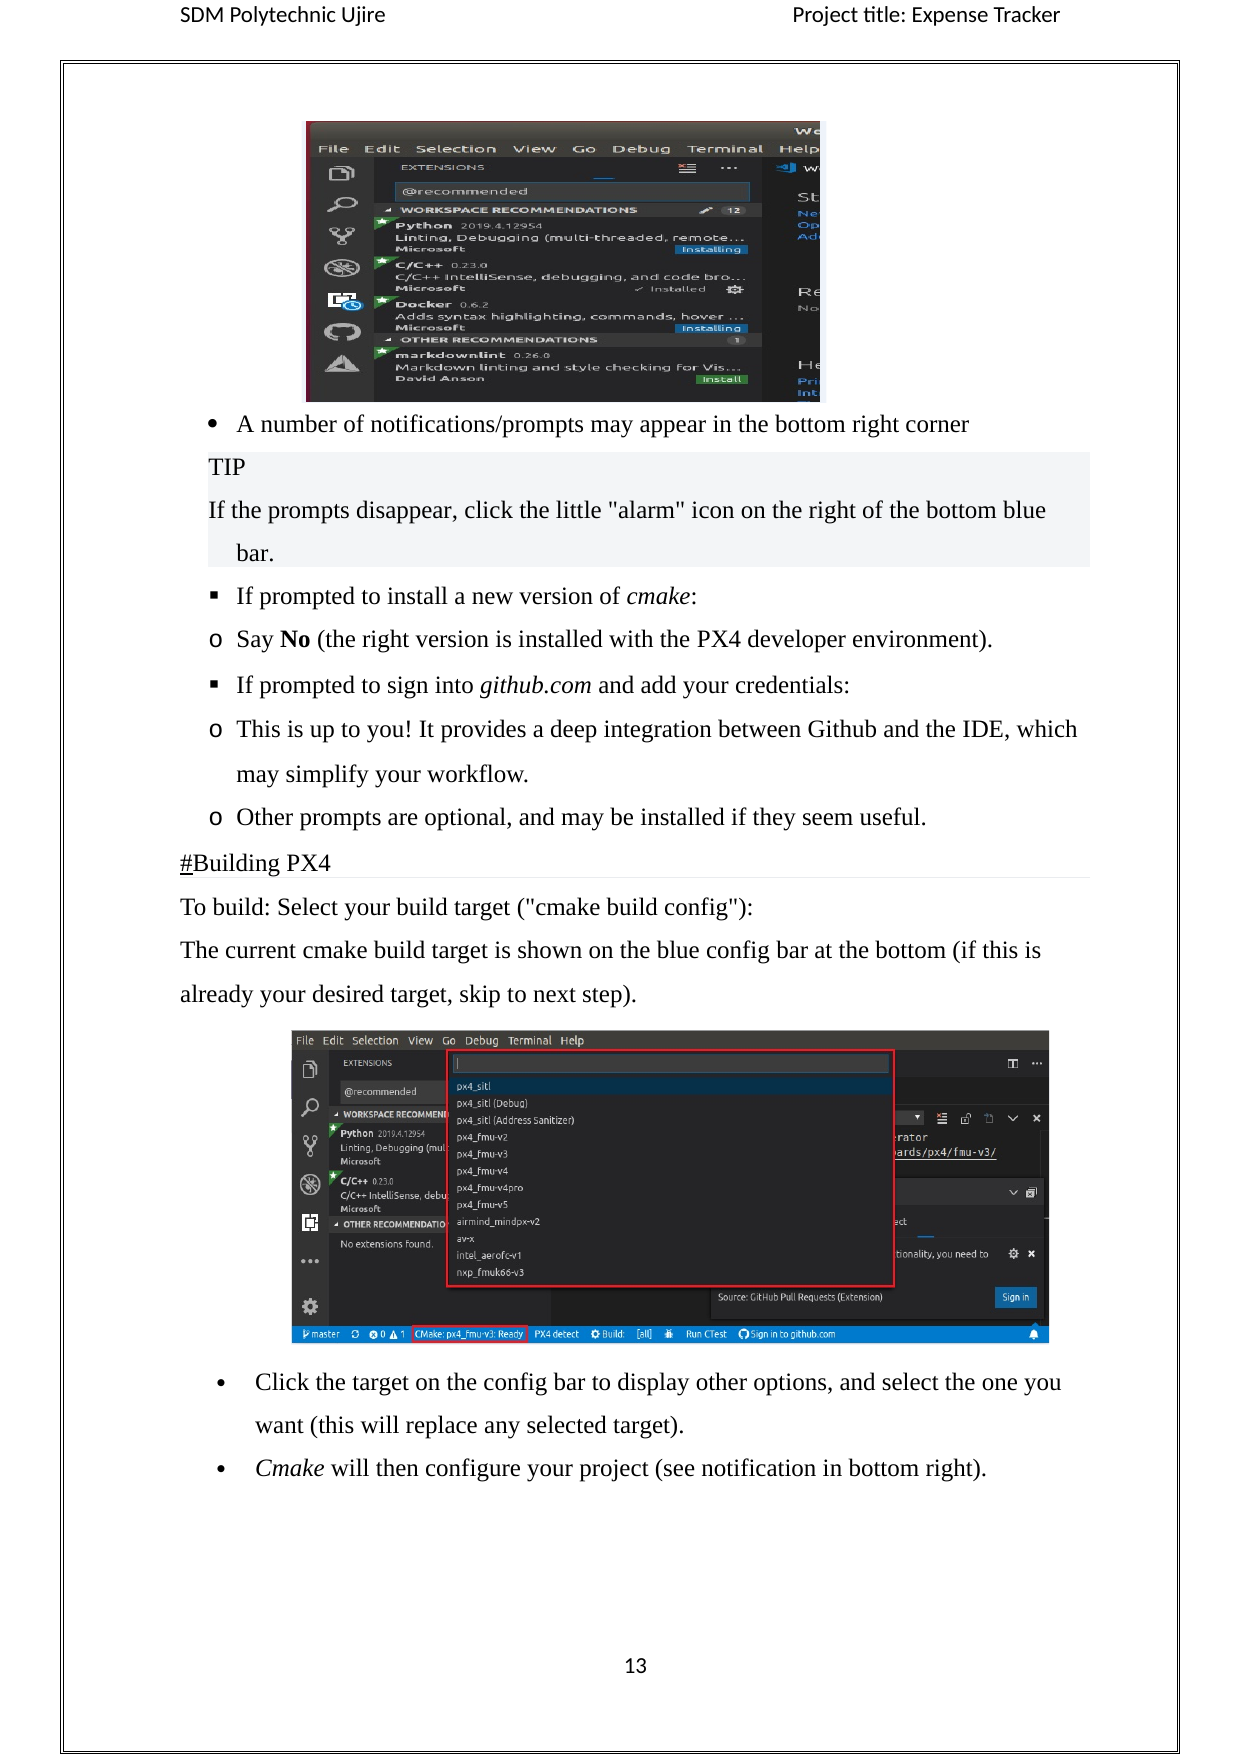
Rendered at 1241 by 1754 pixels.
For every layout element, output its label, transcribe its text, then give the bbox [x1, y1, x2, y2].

list Click the target on the config bar to display other options, and select the one you want (this will replace any selected target). [217, 1367, 1090, 1439]
text If the prompts disappear, click the little "alarm" icon on the right of the bottom blue bar. [208, 495, 1090, 567]
list Other prompts are optional, and may be installed if they seem useful. [208, 802, 1090, 833]
picture [291, 1030, 1050, 1345]
text The current cmake build target is shown on the blue config bar at the bottom (if this is already your desired target, skip to next step). [180, 936, 1090, 1007]
title TIP [208, 452, 1090, 481]
list Cmake will then configure your project (see notification in bottom right). [217, 1453, 1090, 1482]
list A number of notifications/prompts may appear in the bottom right corner [208, 409, 1090, 437]
list If prompted to sign into github.com and add your credentials: [208, 671, 1090, 699]
list If prompted to install a new version of cmake: [208, 581, 1090, 610]
list This is up to you! It provides a deep integration between Github and the IDE, which may simplify your workflow. [208, 714, 1090, 788]
subtitle #Building PX4 [180, 848, 1090, 877]
picture [301, 121, 827, 403]
list Say No (the right version is installed with the PX4 developer environment). [208, 624, 1090, 655]
text To build: Select your build target ("cmake build config"): [180, 892, 1090, 921]
